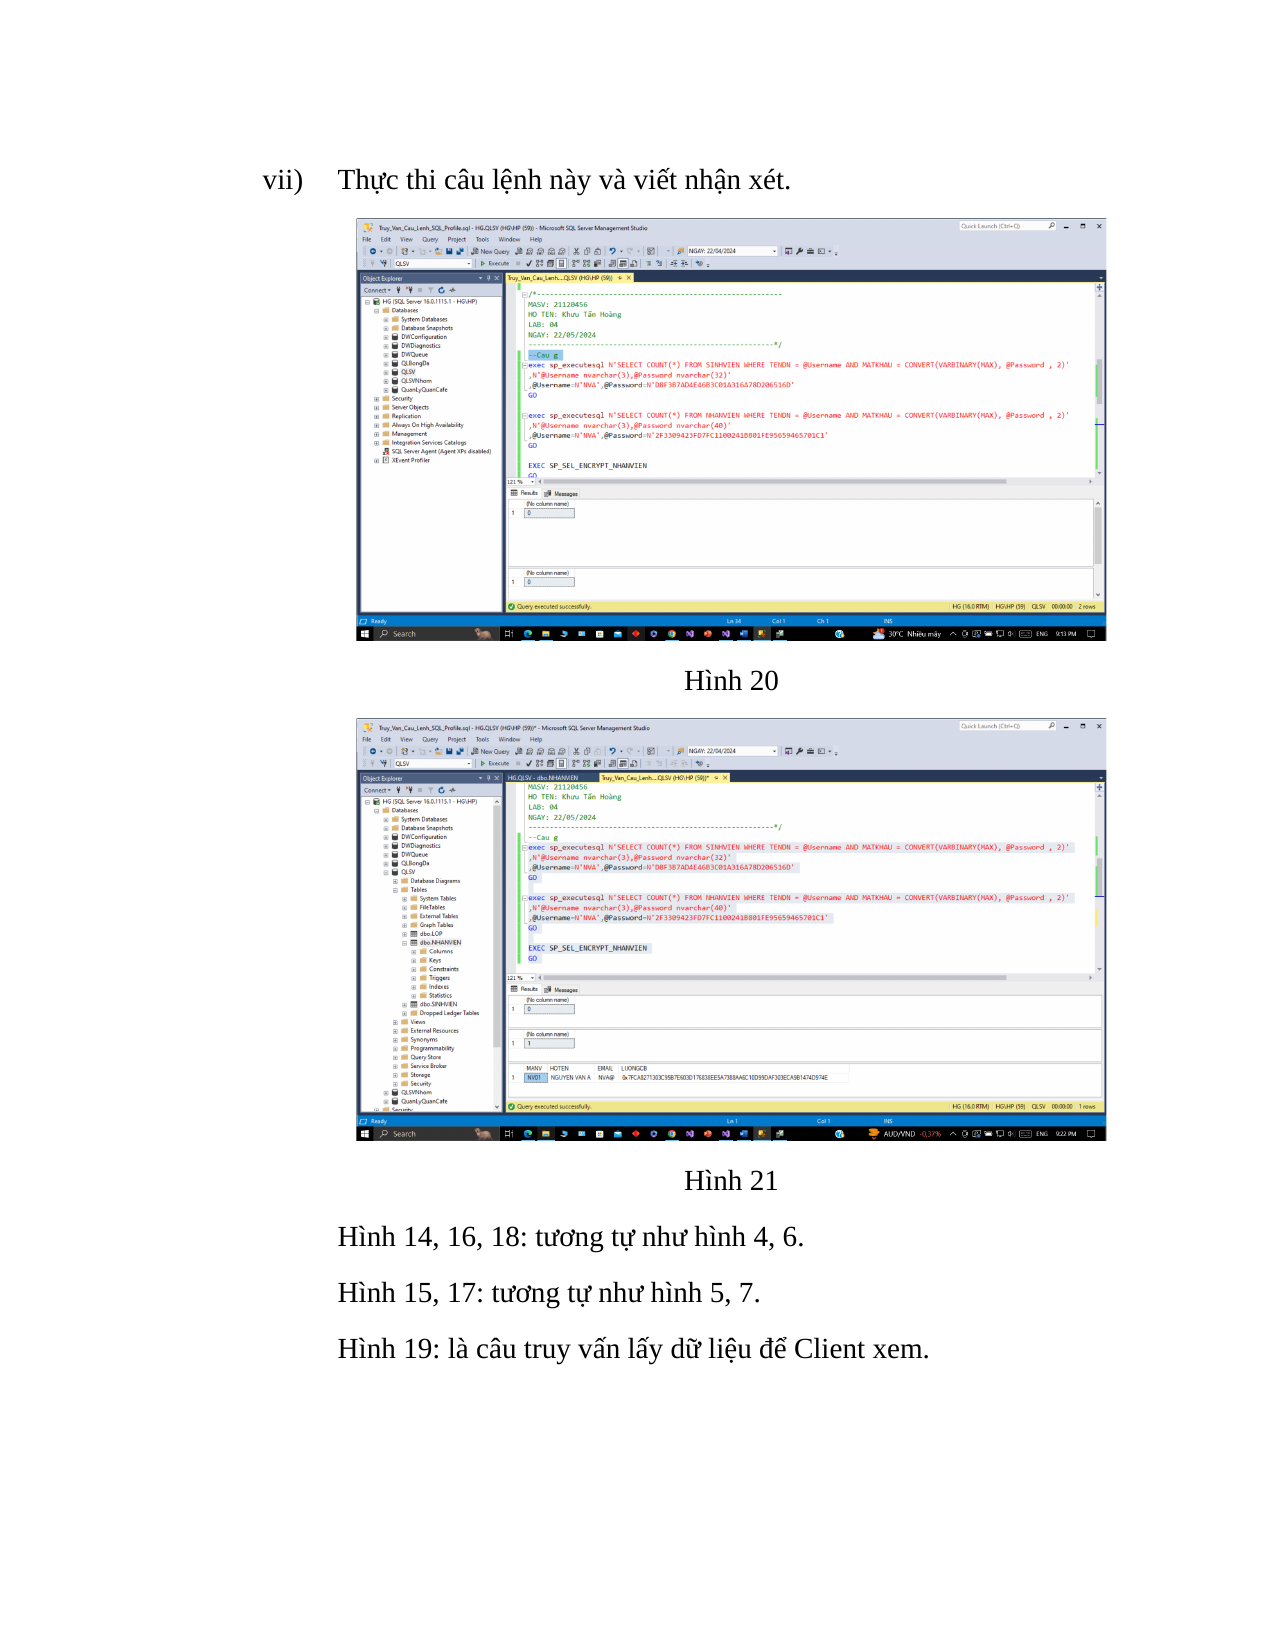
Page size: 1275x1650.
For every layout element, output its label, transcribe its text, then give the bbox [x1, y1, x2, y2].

list Hình 15, 17: tương tự như hình 5, 7. [337, 1275, 1125, 1309]
list Hình 20 [337, 663, 1125, 696]
list Hình 14, 16, 18: tương tự như hình 4, 6. [337, 1219, 1125, 1253]
picture [356, 218, 1107, 641]
list Hình 19: là câu truy vấn lấy dữ liệu để Client xem. [337, 1331, 1125, 1365]
list Thực thi câu lệnh này và viết nhận xét. [262, 162, 1125, 196]
list Hình 21 [337, 1163, 1125, 1197]
picture [356, 718, 1107, 1141]
